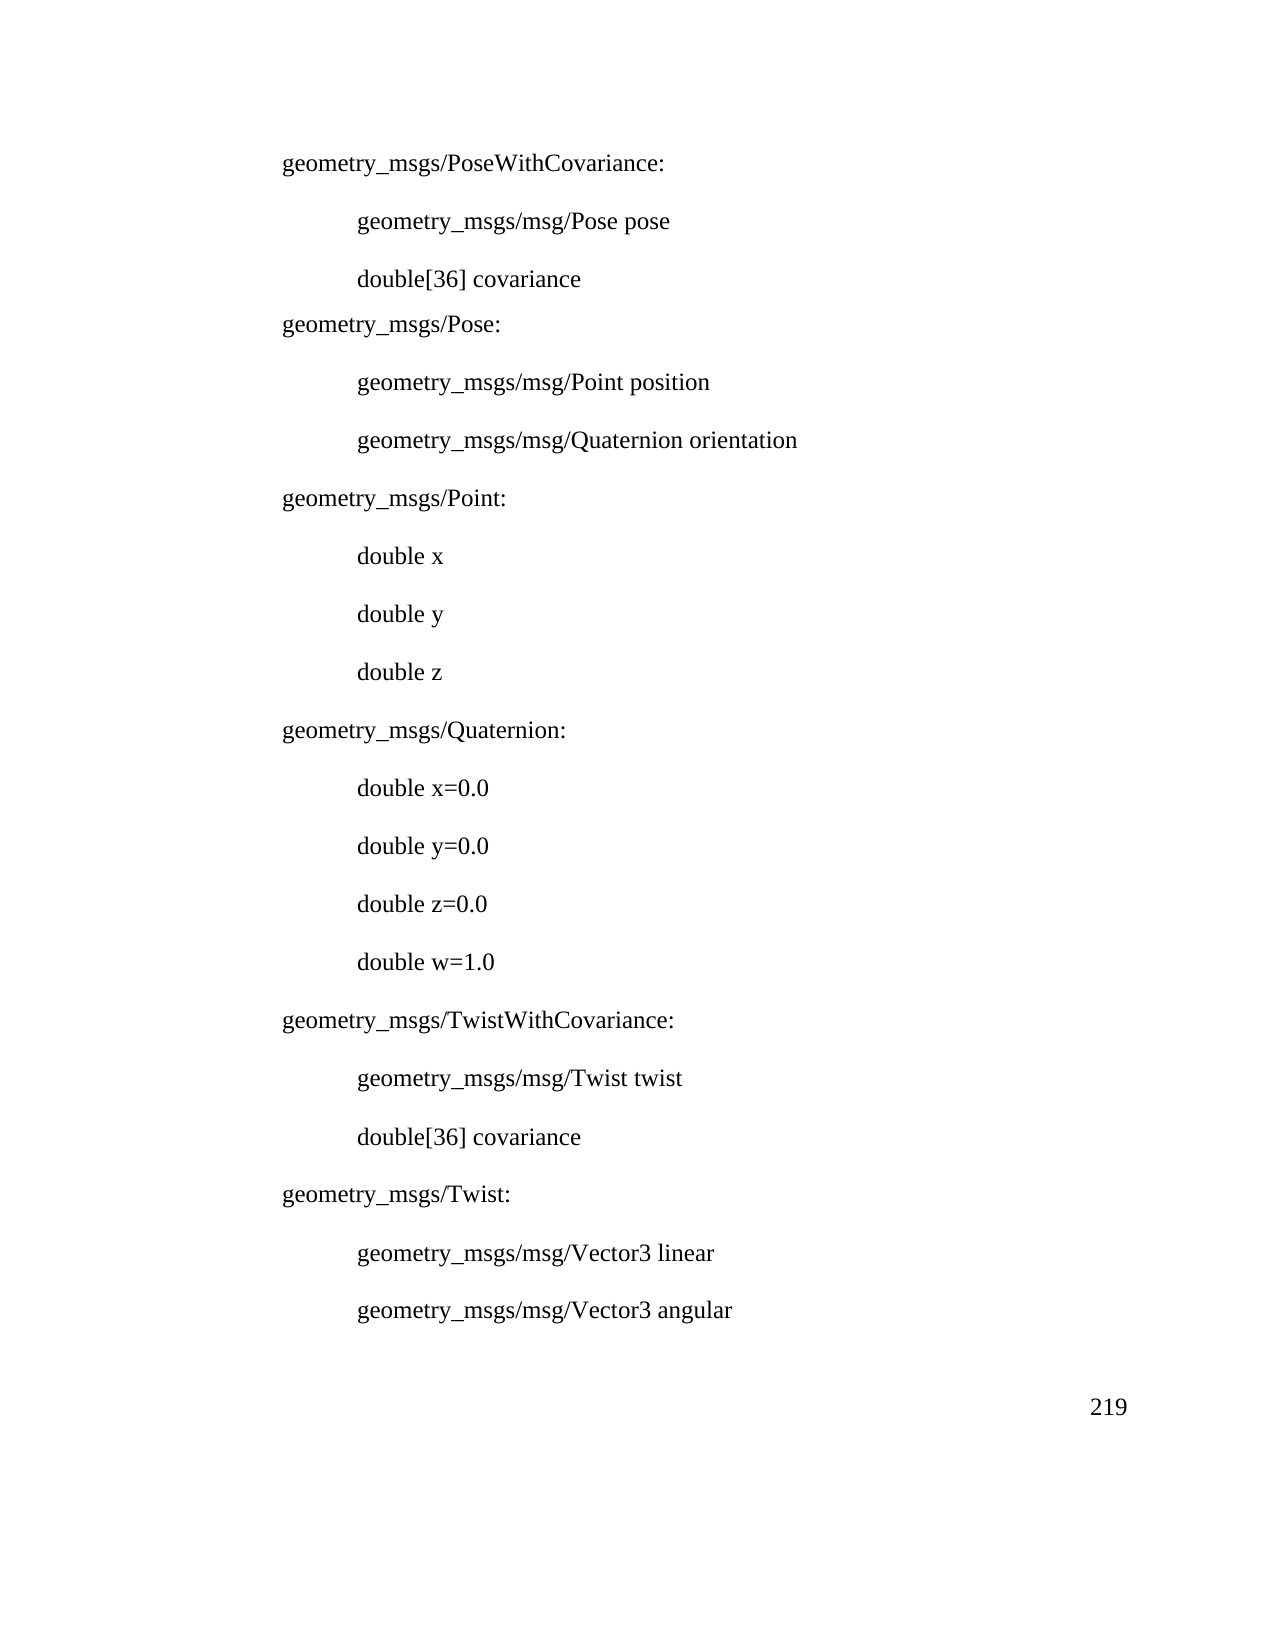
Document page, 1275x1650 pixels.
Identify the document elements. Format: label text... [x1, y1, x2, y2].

text double[36] covariance [282, 1122, 1127, 1150]
text geometry_msgs/msg/Quaternion orientation [282, 425, 1127, 454]
text geometry_msgs/msg/Vector3 linear [282, 1238, 1127, 1266]
text double x=0.0 [357, 773, 1127, 802]
text geometry_msgs/Point: [282, 483, 1127, 512]
text double[36] covariance [357, 264, 1127, 292]
text geometry_msgs/msg/Twist twist [282, 1063, 1127, 1092]
text double y=0.0 [357, 831, 1127, 860]
text double z [282, 657, 1127, 686]
text geometry_msgs/PoseWithCovariance: [282, 148, 1127, 176]
text double z=0.0 [357, 889, 1127, 918]
text double x [282, 541, 1127, 570]
text double w=1.0 [357, 947, 1127, 976]
text geometry_msgs/Quaternion: [282, 715, 1127, 744]
text geometry_msgs/msg/Pose pose [357, 206, 1127, 234]
text geometry_msgs/Twist: [282, 1179, 1127, 1208]
text geometry_msgs/msg/Point position [282, 367, 1127, 396]
text geometry_msgs/Pose: [282, 309, 1127, 338]
text geometry_msgs/TwistWithCovariance: [282, 1006, 1127, 1034]
text double y [282, 599, 1127, 628]
text geometry_msgs/msg/Vector3 angular [282, 1296, 1127, 1324]
